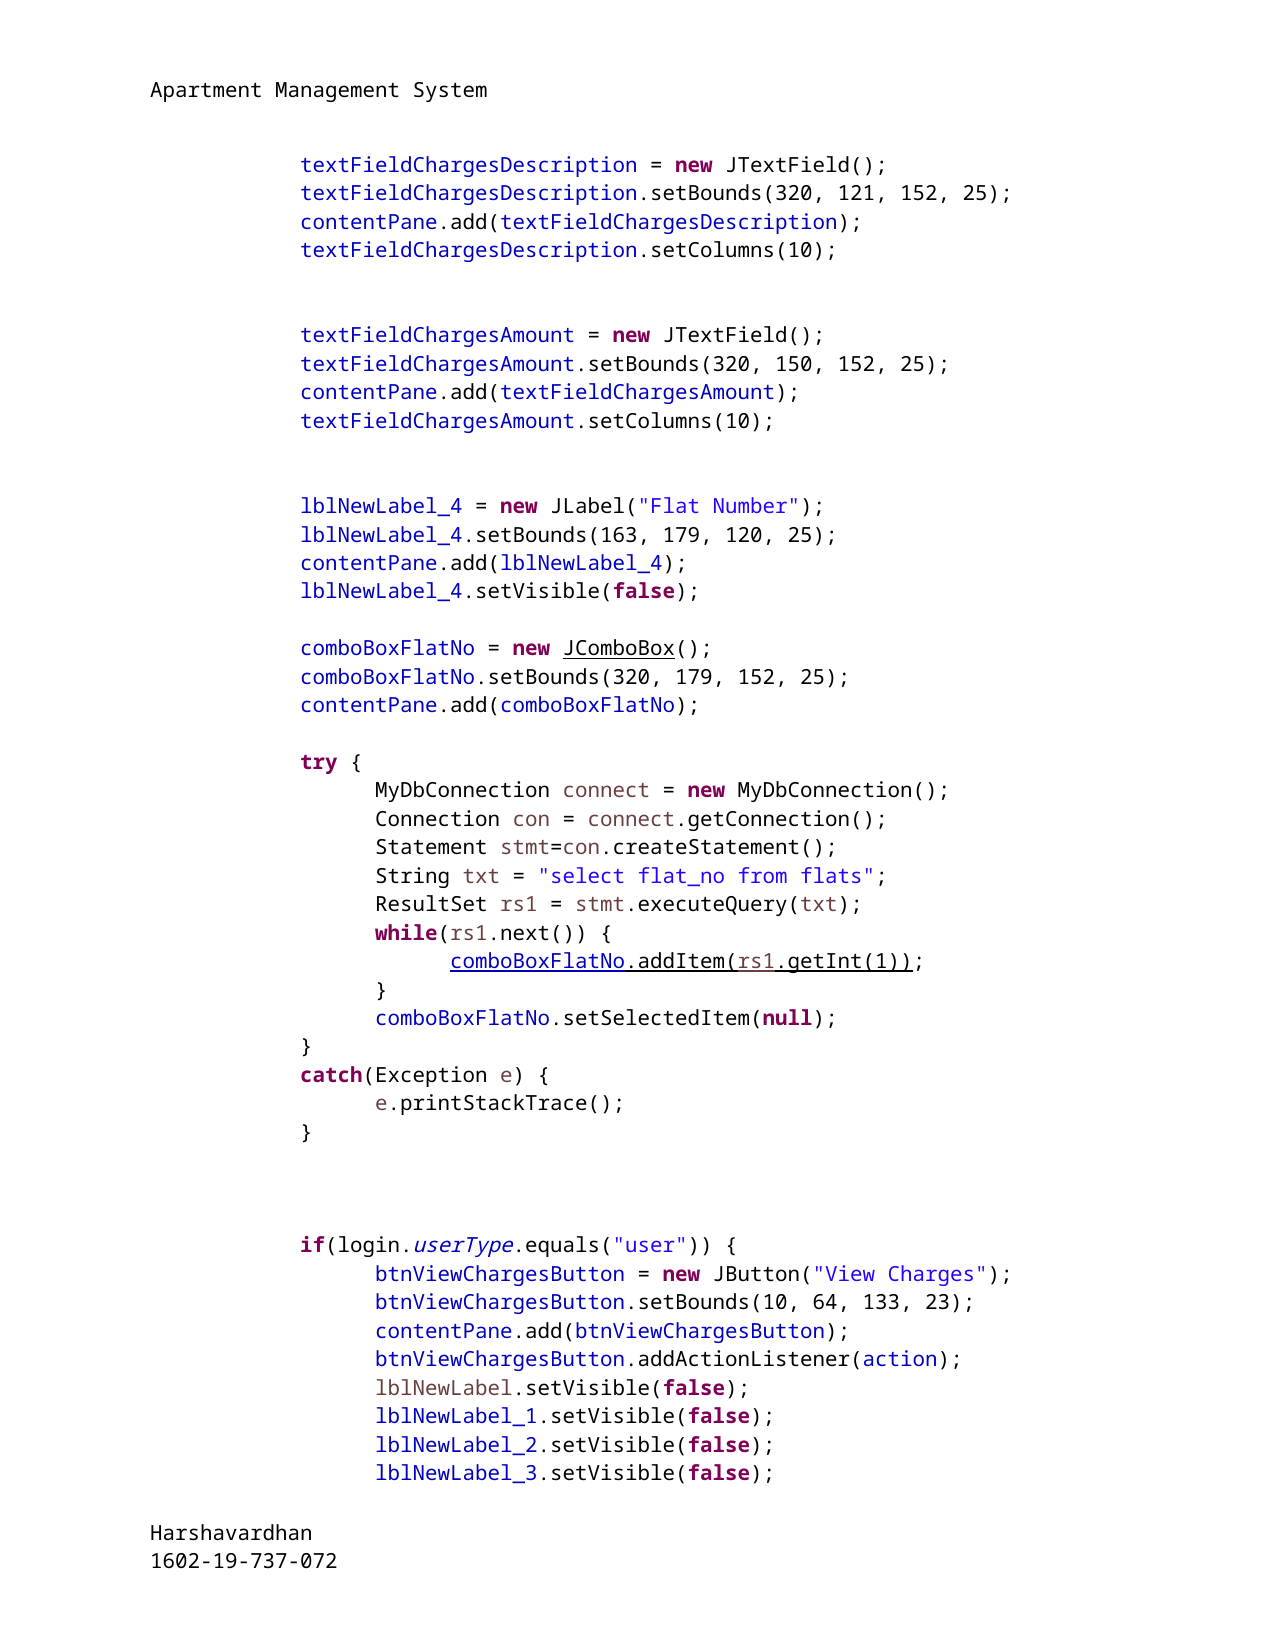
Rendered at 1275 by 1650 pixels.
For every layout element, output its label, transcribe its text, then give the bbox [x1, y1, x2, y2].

text } [150, 975, 1125, 1003]
text comboBoxFlatNo.addItem(rs1.getInt(1)); [150, 946, 1125, 975]
text lblNewLabel_3.setVisible(false); [150, 1458, 1125, 1487]
text contentPane.add(textFieldChargesAmount); [150, 377, 1125, 406]
text try { [150, 747, 1125, 776]
text contentPane.add(comboBoxFlatNo); [150, 690, 1125, 719]
text lblNewLabel_2.setVisible(false); [150, 1430, 1125, 1458]
text btnViewChargesButton.setBounds(10, 64, 133, 23); [150, 1287, 1125, 1316]
text textFieldChargesDescription = new JTextField(); [150, 150, 1125, 178]
text contentPane.add(lblNewLabel_4); [150, 548, 1125, 577]
text if(login.userType.equals("user")) { [150, 1231, 1125, 1259]
text Connection con = connect.getConnection(); [150, 804, 1125, 832]
text catch(Exception e) { [150, 1060, 1125, 1088]
text while(rs1.next()) { [150, 918, 1125, 946]
text Statement stmt=con.createStatement(); [150, 832, 1125, 861]
text comboBoxFlatNo.setBounds(320, 179, 152, 25); [150, 662, 1125, 690]
text lblNewLabel_4.setBounds(163, 179, 120, 25); [150, 520, 1125, 548]
text textFieldChargesAmount.setBounds(320, 150, 152, 25); [150, 349, 1125, 377]
text comboBoxFlatNo.setSelectedItem(null); [150, 1003, 1125, 1032]
text contentPane.add(btnViewChargesButton); [150, 1316, 1125, 1344]
text textFieldChargesDescription.setColumns(10); [150, 235, 1125, 264]
text lblNewLabel_1.setVisible(false); [150, 1401, 1125, 1430]
text comboBoxFlatNo = new JComboBox(); [150, 633, 1125, 662]
text textFieldChargesAmount.setColumns(10); [150, 406, 1125, 434]
text } [150, 1117, 1125, 1145]
text } [150, 1032, 1125, 1060]
text e.printStackTrace(); [150, 1088, 1125, 1117]
text textFieldChargesAmount = new JTextField(); [150, 321, 1125, 349]
text btnViewChargesButton = new JButton("View Charges"); [150, 1259, 1125, 1287]
text MyDbConnection connect = new MyDbConnection(); [150, 776, 1125, 804]
text lblNewLabel_4.setVisible(false); [150, 577, 1125, 605]
text btnViewChargesButton.addActionListener(action); [150, 1344, 1125, 1373]
text lblNewLabel_4 = new JLabel("Flat Number"); [150, 491, 1125, 520]
text contentPane.add(textFieldChargesDescription); [150, 207, 1125, 235]
text ResultSet rs1 = stmt.executeQuery(txt); [150, 889, 1125, 918]
text textFieldChargesDescription.setBounds(320, 121, 152, 25); [150, 178, 1125, 207]
text String txt = "select flat_no from flats"; [150, 861, 1125, 889]
text lblNewLabel.setVisible(false); [150, 1373, 1125, 1401]
